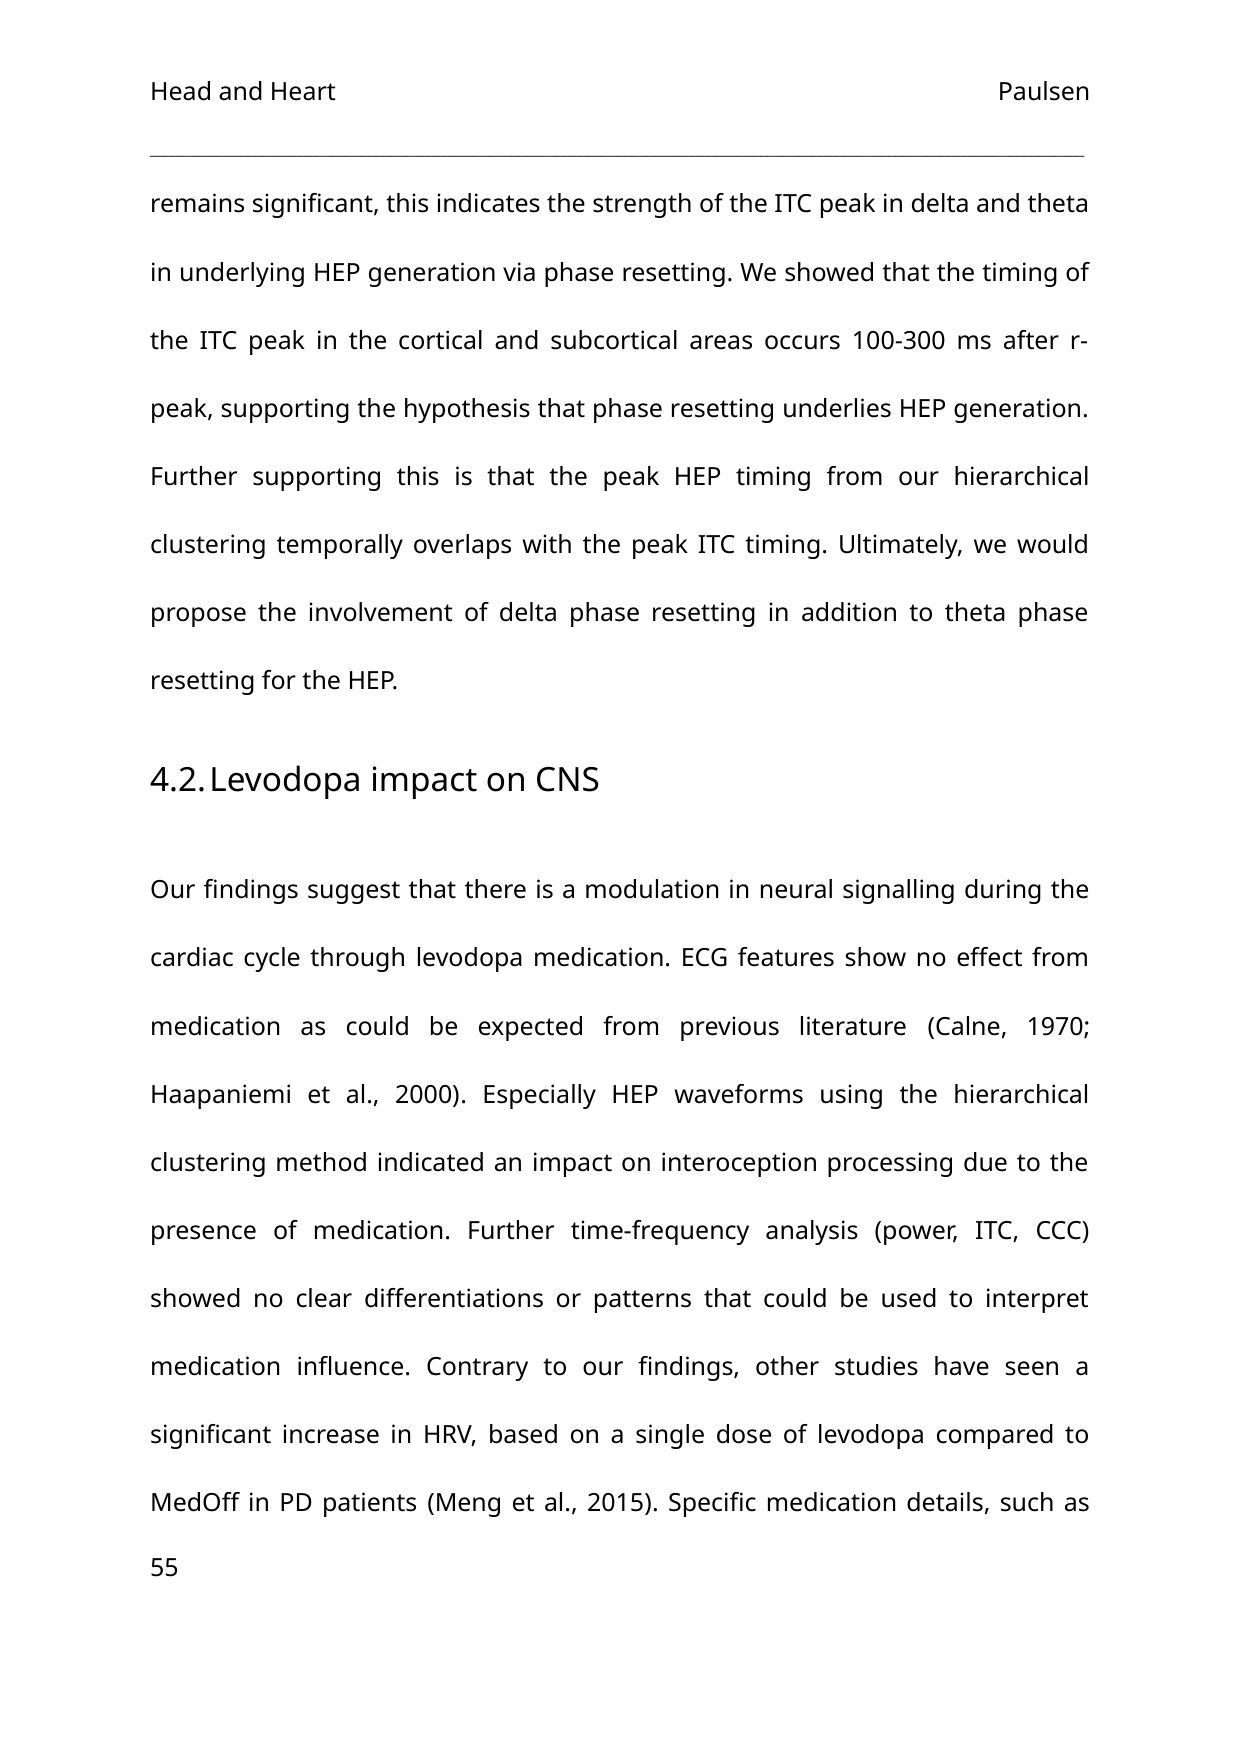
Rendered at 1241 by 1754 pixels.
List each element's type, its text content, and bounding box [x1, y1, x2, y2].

subtitle Levodopa impact on CNS [150, 756, 1090, 801]
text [150, 872, 1090, 1519]
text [150, 186, 1090, 697]
